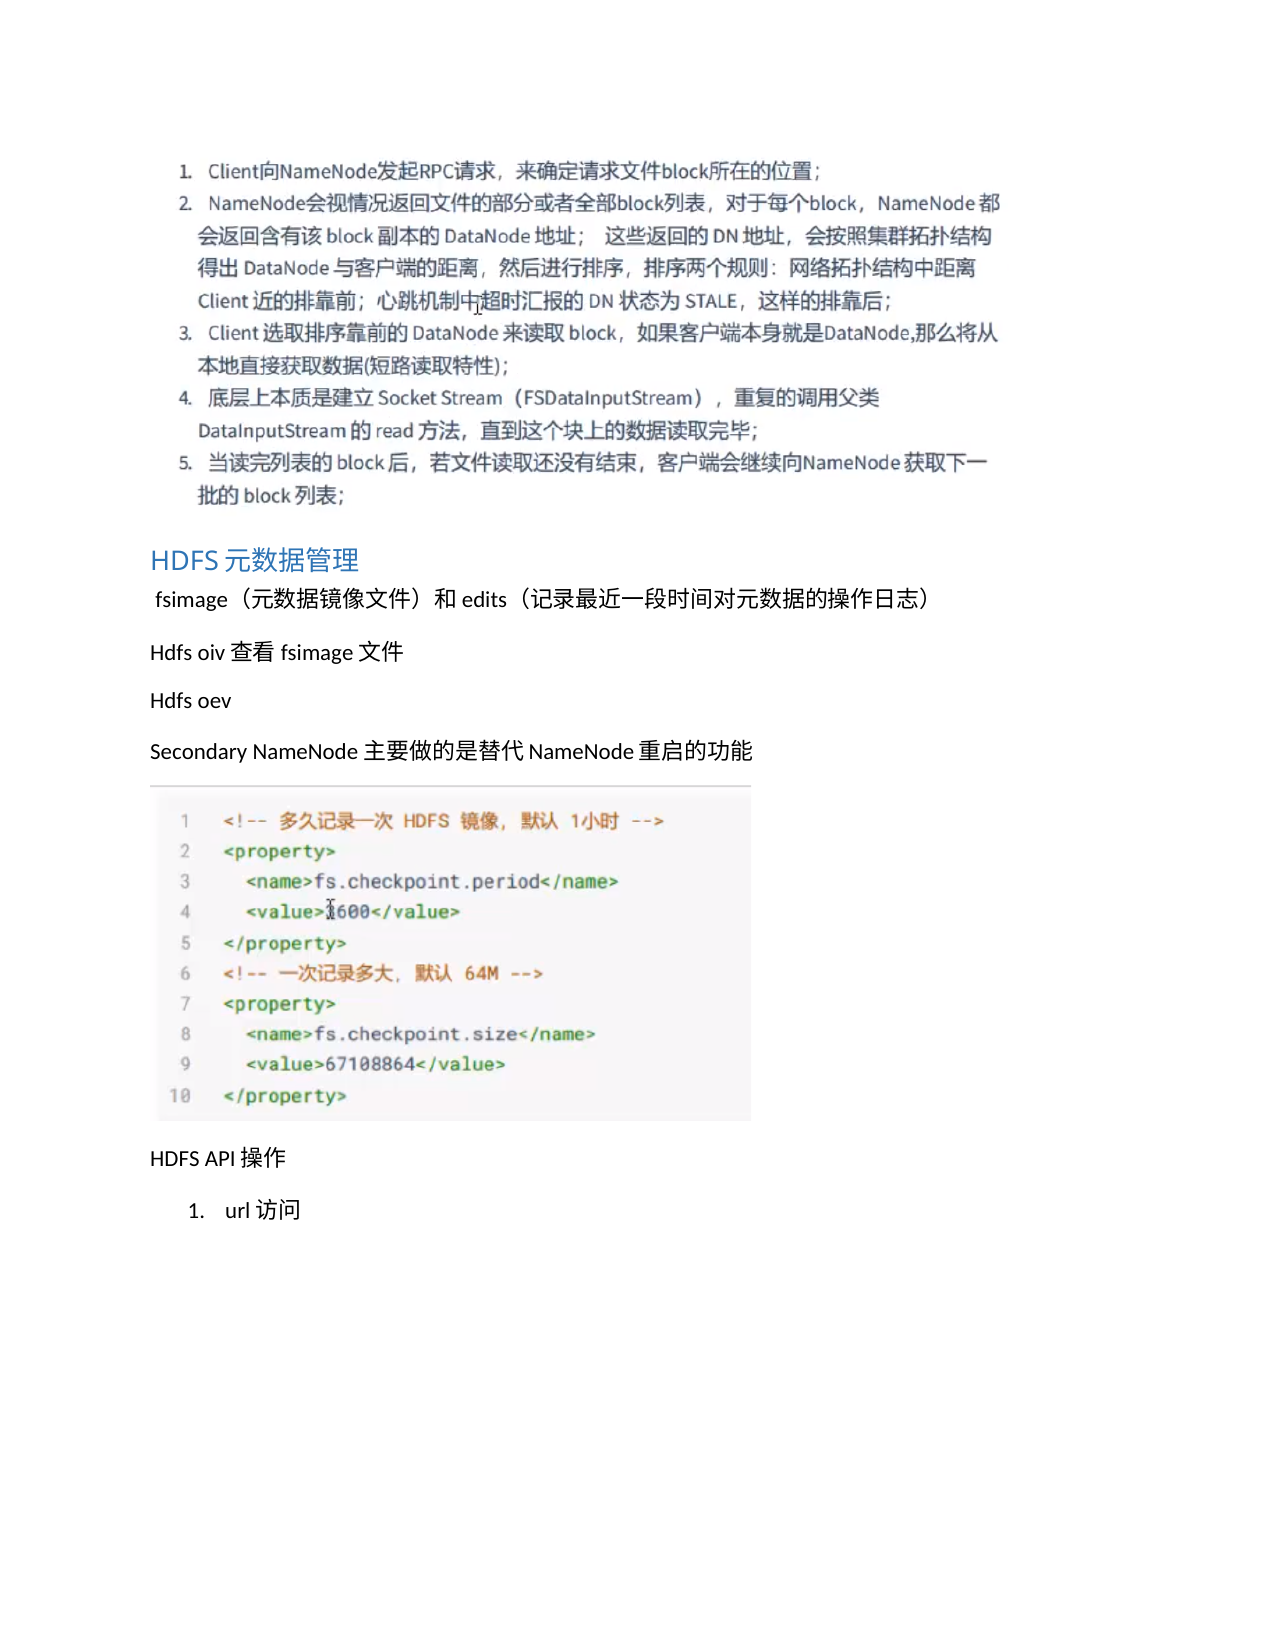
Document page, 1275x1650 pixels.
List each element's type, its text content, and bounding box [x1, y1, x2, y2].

subtitle HDFS元数据管理 [150, 539, 1125, 578]
text Hdfs oev [150, 686, 1125, 714]
list url访问 [187, 1192, 1125, 1226]
text Hdfs oiv查看 fsimage文件 [150, 634, 1125, 667]
text fsimage（元数据镜像文件）和edits（记录最近一段时间对元数据的操作日志） [150, 581, 1125, 614]
text HDFS API操作 [150, 1140, 1125, 1173]
picture [150, 785, 752, 1121]
picture [150, 150, 1053, 520]
text Secondary NameNode 主要做的是替代NameNode重启的功能 [150, 733, 1125, 766]
